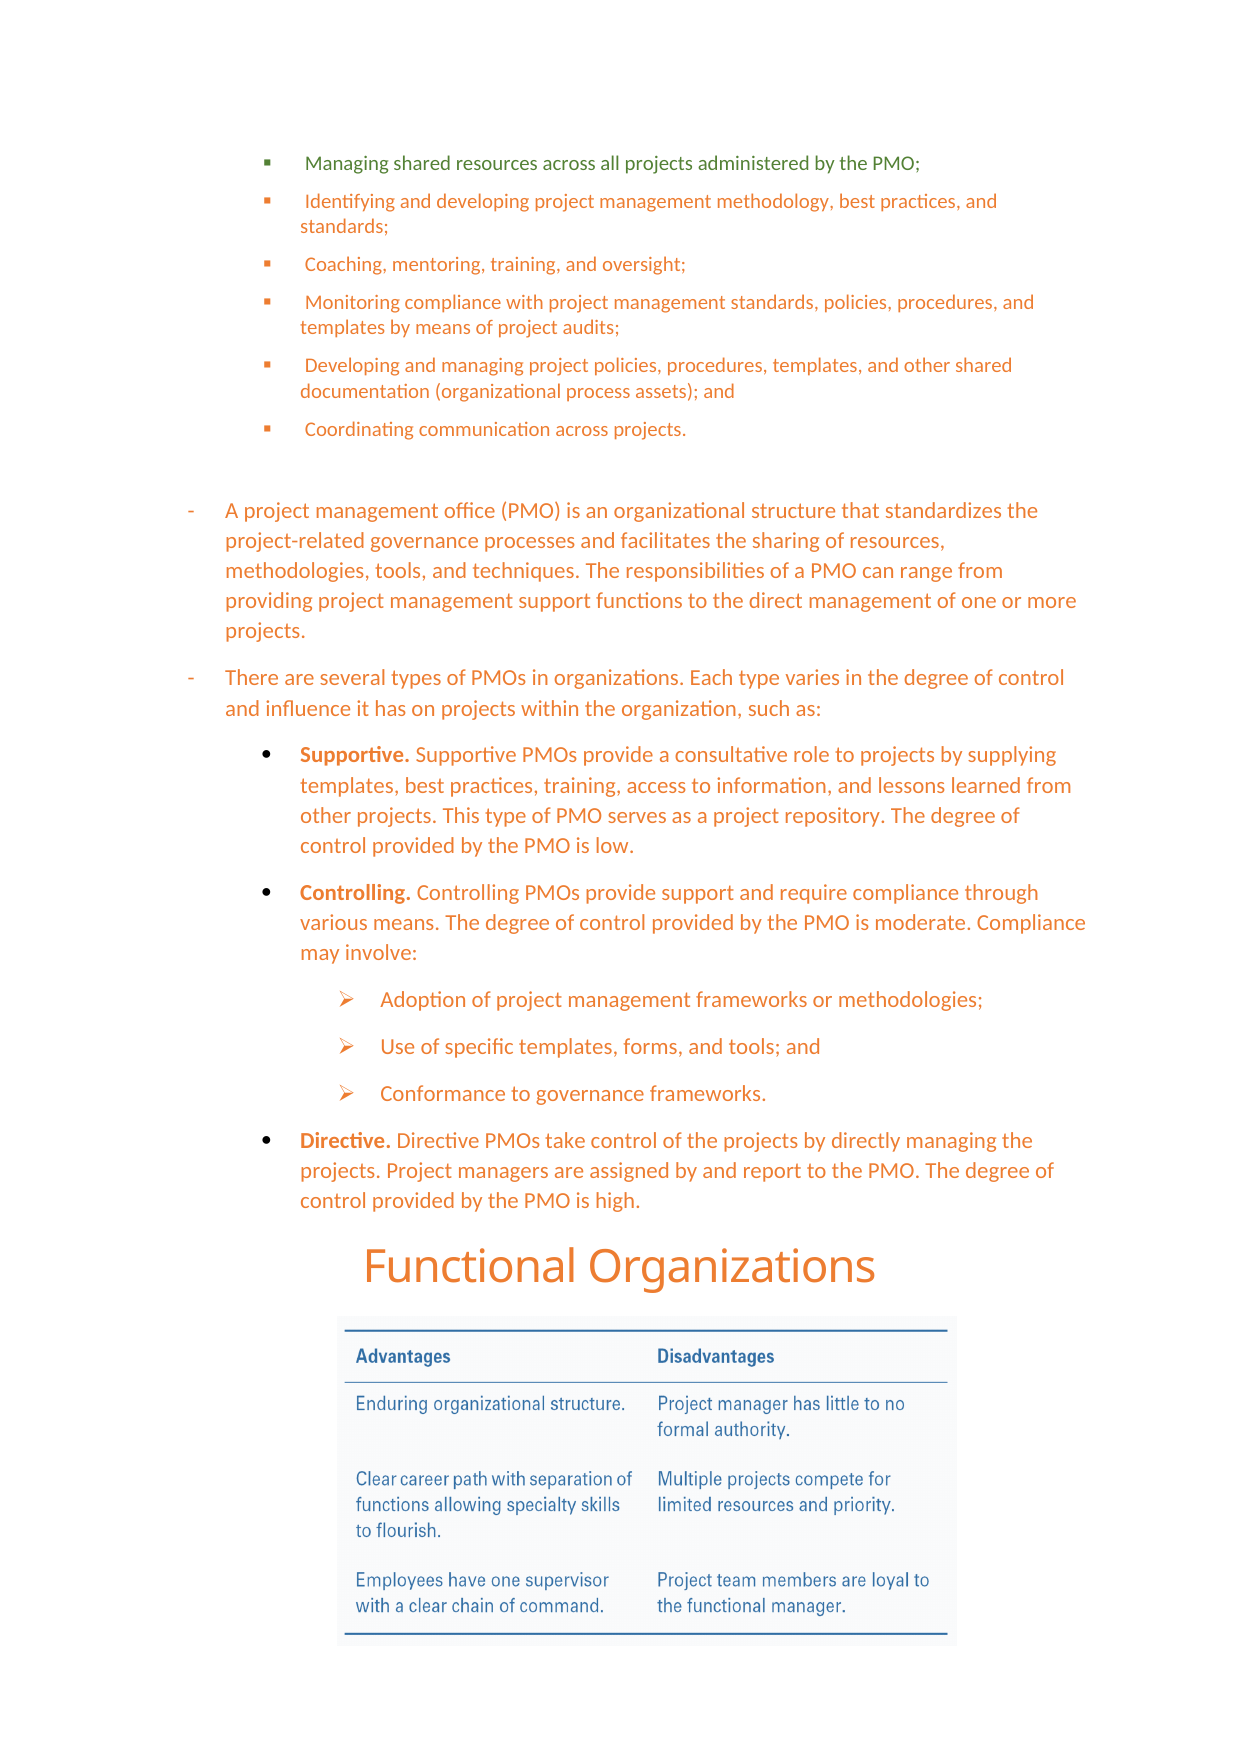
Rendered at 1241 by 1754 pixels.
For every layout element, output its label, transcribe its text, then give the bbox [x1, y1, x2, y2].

list Identifying and developing project management methodology, best practices, and standards; [262, 188, 1090, 239]
list Monitoring compliance with project management standards, policies, procedures, and templates by means of project audits; [262, 289, 1090, 340]
list Coordinating communication across projects. [262, 416, 1090, 441]
list Controlling. Controlling PMOs provide support and require compliance through various means. The degree of control provided by the PMO is moderate. Compliance may involve: [262, 878, 1090, 967]
list Directive. Directive PMOs take control of the projects by directly managing the projects. Project managers are assigned by and report to the PMO. The degree of control provided by the PMO is high. [262, 1126, 1090, 1214]
list Adoption of project management frameworks or methodologies; [337, 985, 1090, 1013]
list A project management office (PMO) is an organizational structure that standardizes the project-related governance processes and facilitates the sharing of resources, methodologies, tools, and techniques. The responsibilities of a PMO can range from providing project management support functions to the direct management of one or more projects. [187, 496, 1090, 645]
list Developing and managing project policies, procedures, templates, and other shared documentation (organizational process assets); and [262, 352, 1090, 403]
list There are several types of PMOs in organizations. Each type varies in the degree of control and influence it has on projects within the organization, such as: [187, 663, 1090, 722]
list Coaching, mentoring, training, and oversight; [262, 251, 1090, 277]
list Use of specific templates, forms, and tools; and [337, 1032, 1090, 1060]
title Functional Organizations [150, 1233, 1090, 1296]
list Managing shared resources across all projects administered by the PMO; [262, 150, 1090, 175]
list Supportive. Supportive PMOs provide a consultative role to projects by supplying templates, best practices, training, access to information, and lessons learned from other projects. This type of PMO serves as a project repository. The degree of control provided by the PMO is low. [262, 741, 1090, 859]
list Conformance to governance frameworks. [337, 1079, 1090, 1107]
